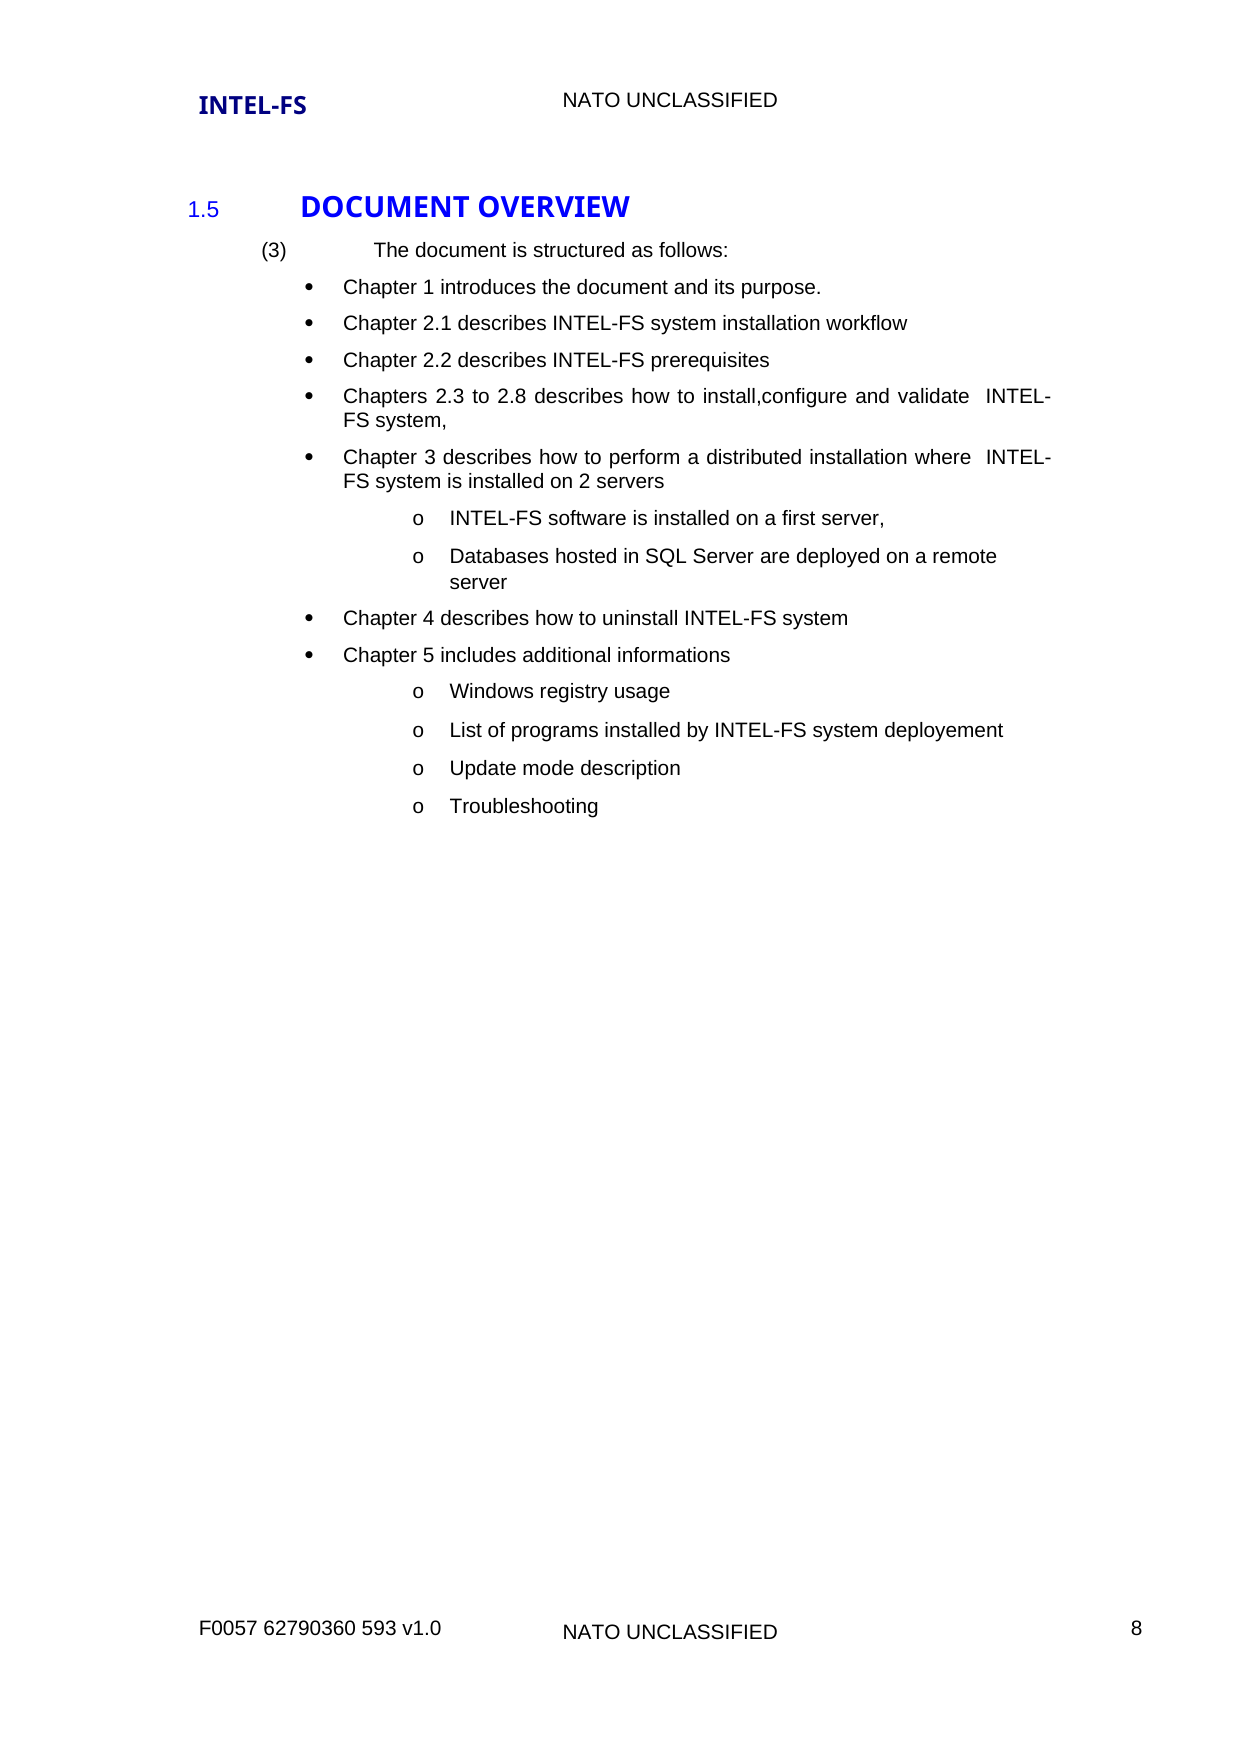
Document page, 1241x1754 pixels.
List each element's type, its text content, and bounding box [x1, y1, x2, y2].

list List of programs installed by INTEL-FS system deployement [412, 717, 1053, 743]
text Chapter 3 describes how to perform a distributed installation where INTEL-FS system is installed on 2 servers [305, 445, 1053, 493]
text Chapter 1 introduces the document and its purpose. [305, 274, 1053, 299]
list INTEL-FS software is installed on a first server, [412, 505, 1053, 531]
list Databases hosted in SQL Server are deployed on a remote server [412, 544, 1053, 593]
text The document is structured as follows: [261, 238, 1053, 262]
text Chapter 2.1 describes INTEL-FS system installation workflow [305, 311, 1053, 335]
text Chapter 4 describes how to uninstall INTEL-FS system [305, 606, 1053, 630]
subtitle Document Overview [187, 186, 1053, 226]
list Windows registry usage [412, 679, 1053, 705]
text Chapters 2.3 to 2.8 describes how to install,configure and validate INTEL-FS system, [305, 384, 1053, 432]
text Chapter 2.2 describes INTEL-FS prerequisites [305, 348, 1053, 372]
text Chapter 5 includes additional informations [305, 642, 1053, 667]
list Update mode description [412, 756, 1053, 782]
list Troubleshooting [412, 794, 1053, 820]
